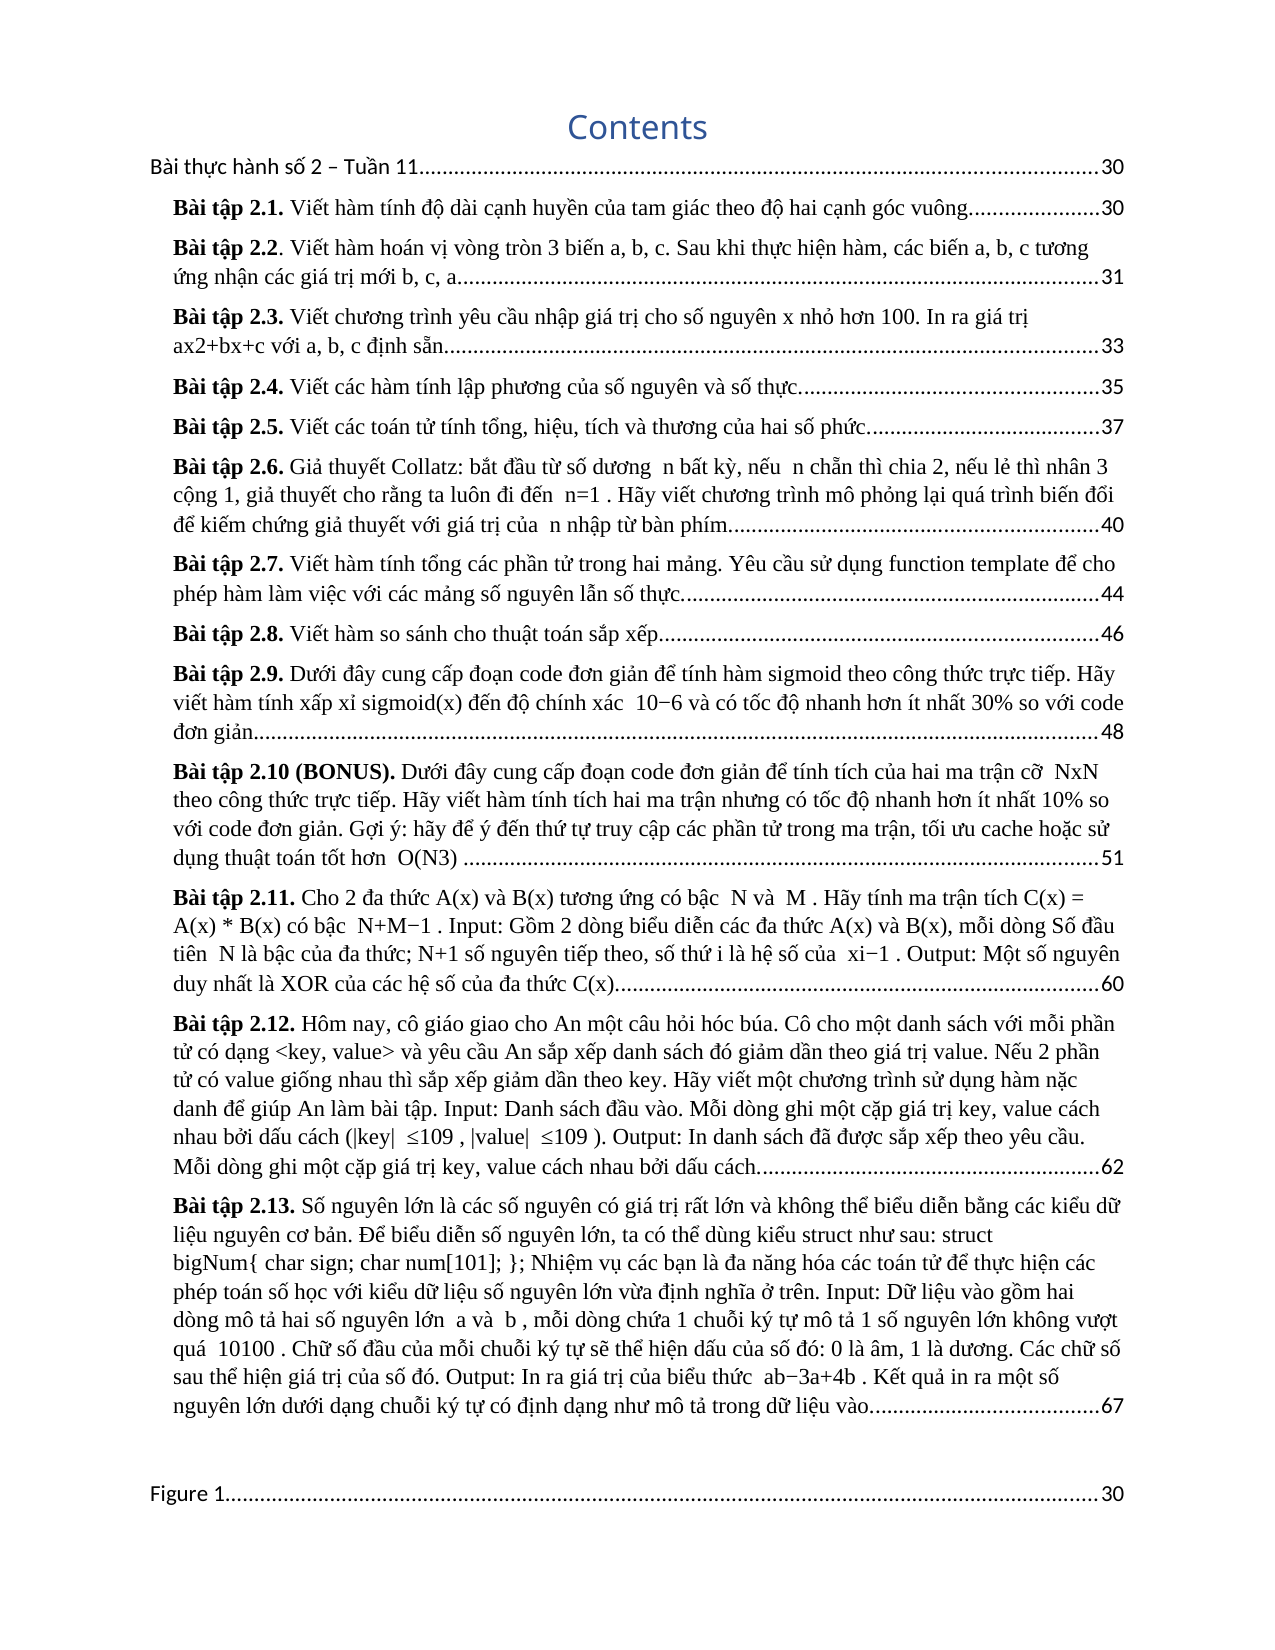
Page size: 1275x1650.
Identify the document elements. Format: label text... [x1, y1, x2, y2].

text Figure 1 30 [150, 1479, 1125, 1507]
